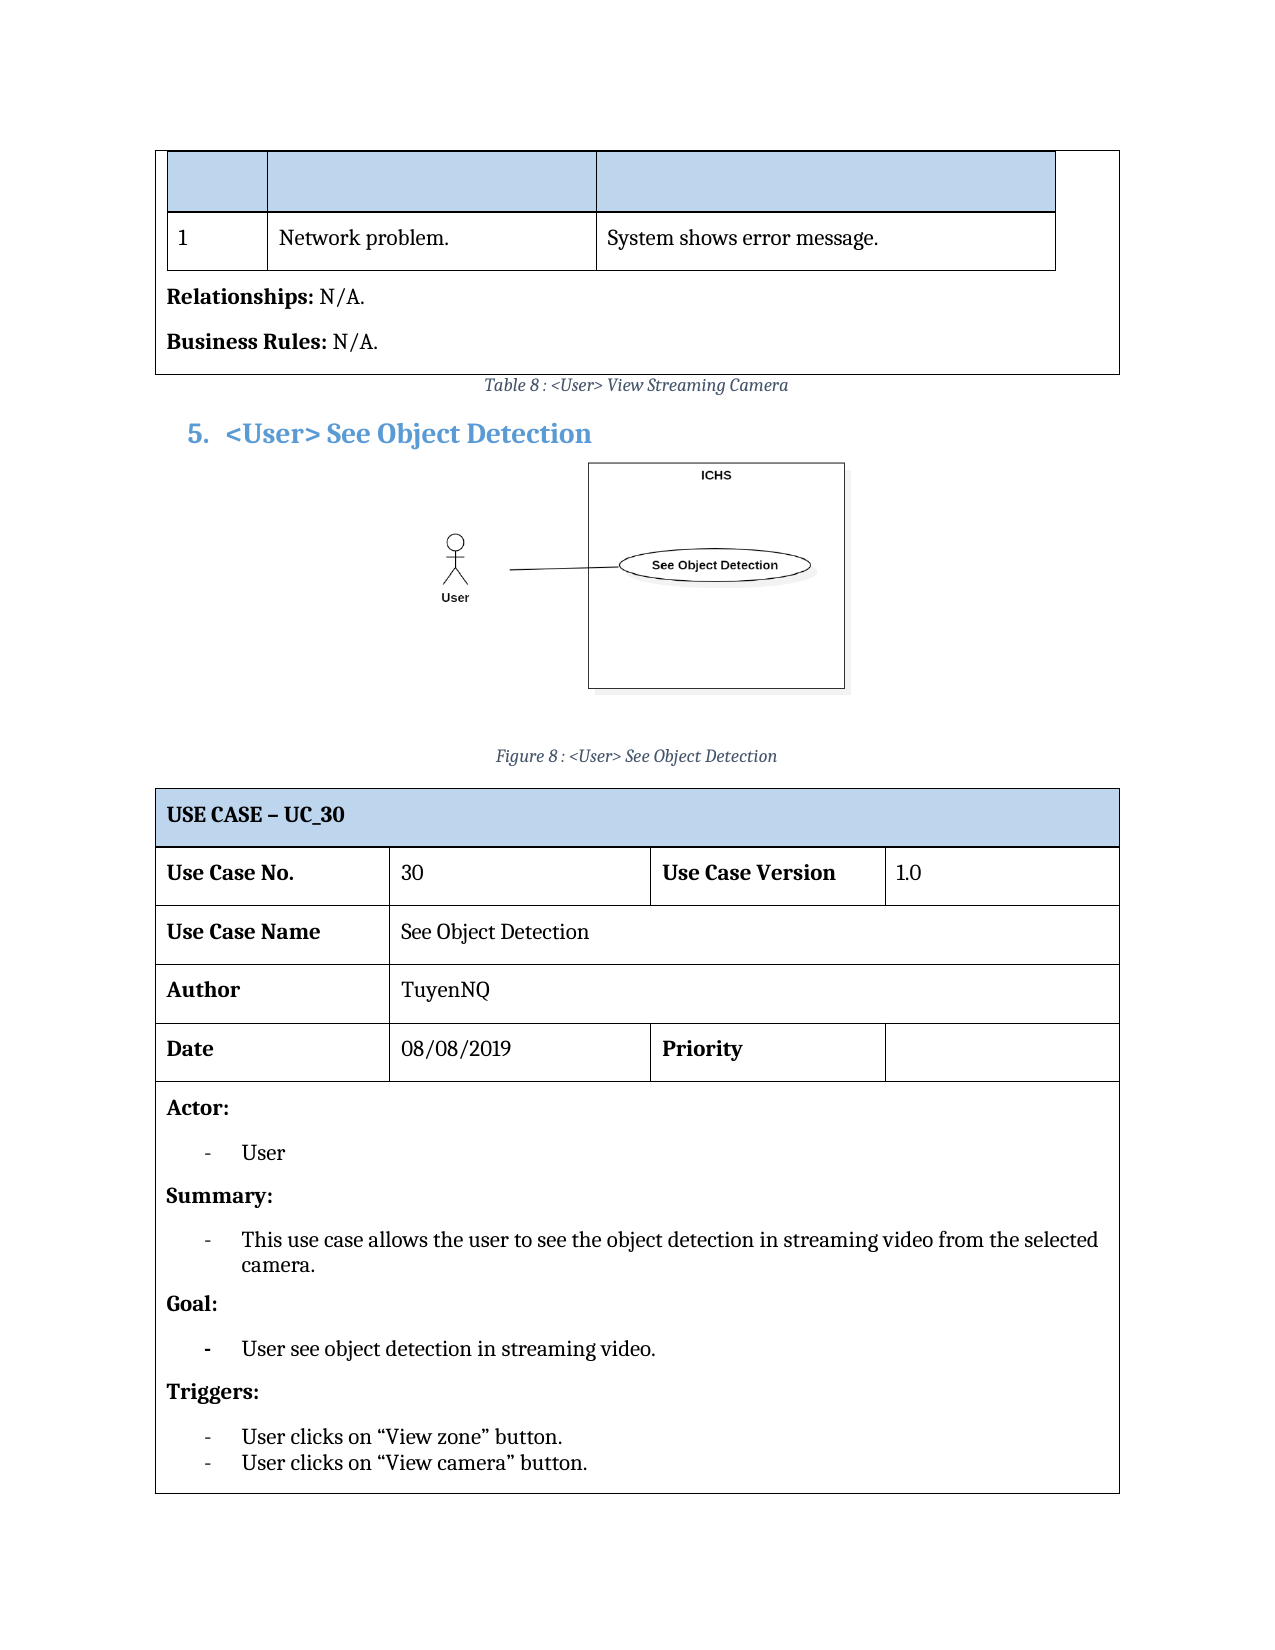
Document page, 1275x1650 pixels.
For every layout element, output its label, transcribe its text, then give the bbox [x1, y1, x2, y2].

table_cell 1.0 [886, 848, 1119, 905]
table_cell Use Case Version [651, 848, 885, 905]
picture [392, 453, 883, 727]
table_cell TuyenNQ [390, 965, 1119, 1022]
table_cell [886, 1024, 1119, 1081]
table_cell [156, 1082, 1119, 1493]
text Table 8 : <User> View Streaming Camera [150, 375, 1125, 396]
table_header USE CASE – UC_30 [156, 789, 1119, 846]
text Figure 8 : <User> See Object Detection [150, 745, 1125, 767]
table_cell Priority [651, 1024, 885, 1081]
table_cell Use Case No. [156, 848, 389, 905]
table_cell Date [156, 1024, 389, 1081]
subtitle <User> See Object Detection [187, 417, 1125, 451]
table_cell Author [156, 965, 389, 1022]
table_cell See Object Detection [390, 906, 1119, 964]
table_cell Use Case Name [156, 906, 389, 964]
table_cell 30 [390, 848, 650, 905]
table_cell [156, 151, 1119, 374]
table_cell 08/08/2019 [390, 1024, 650, 1081]
